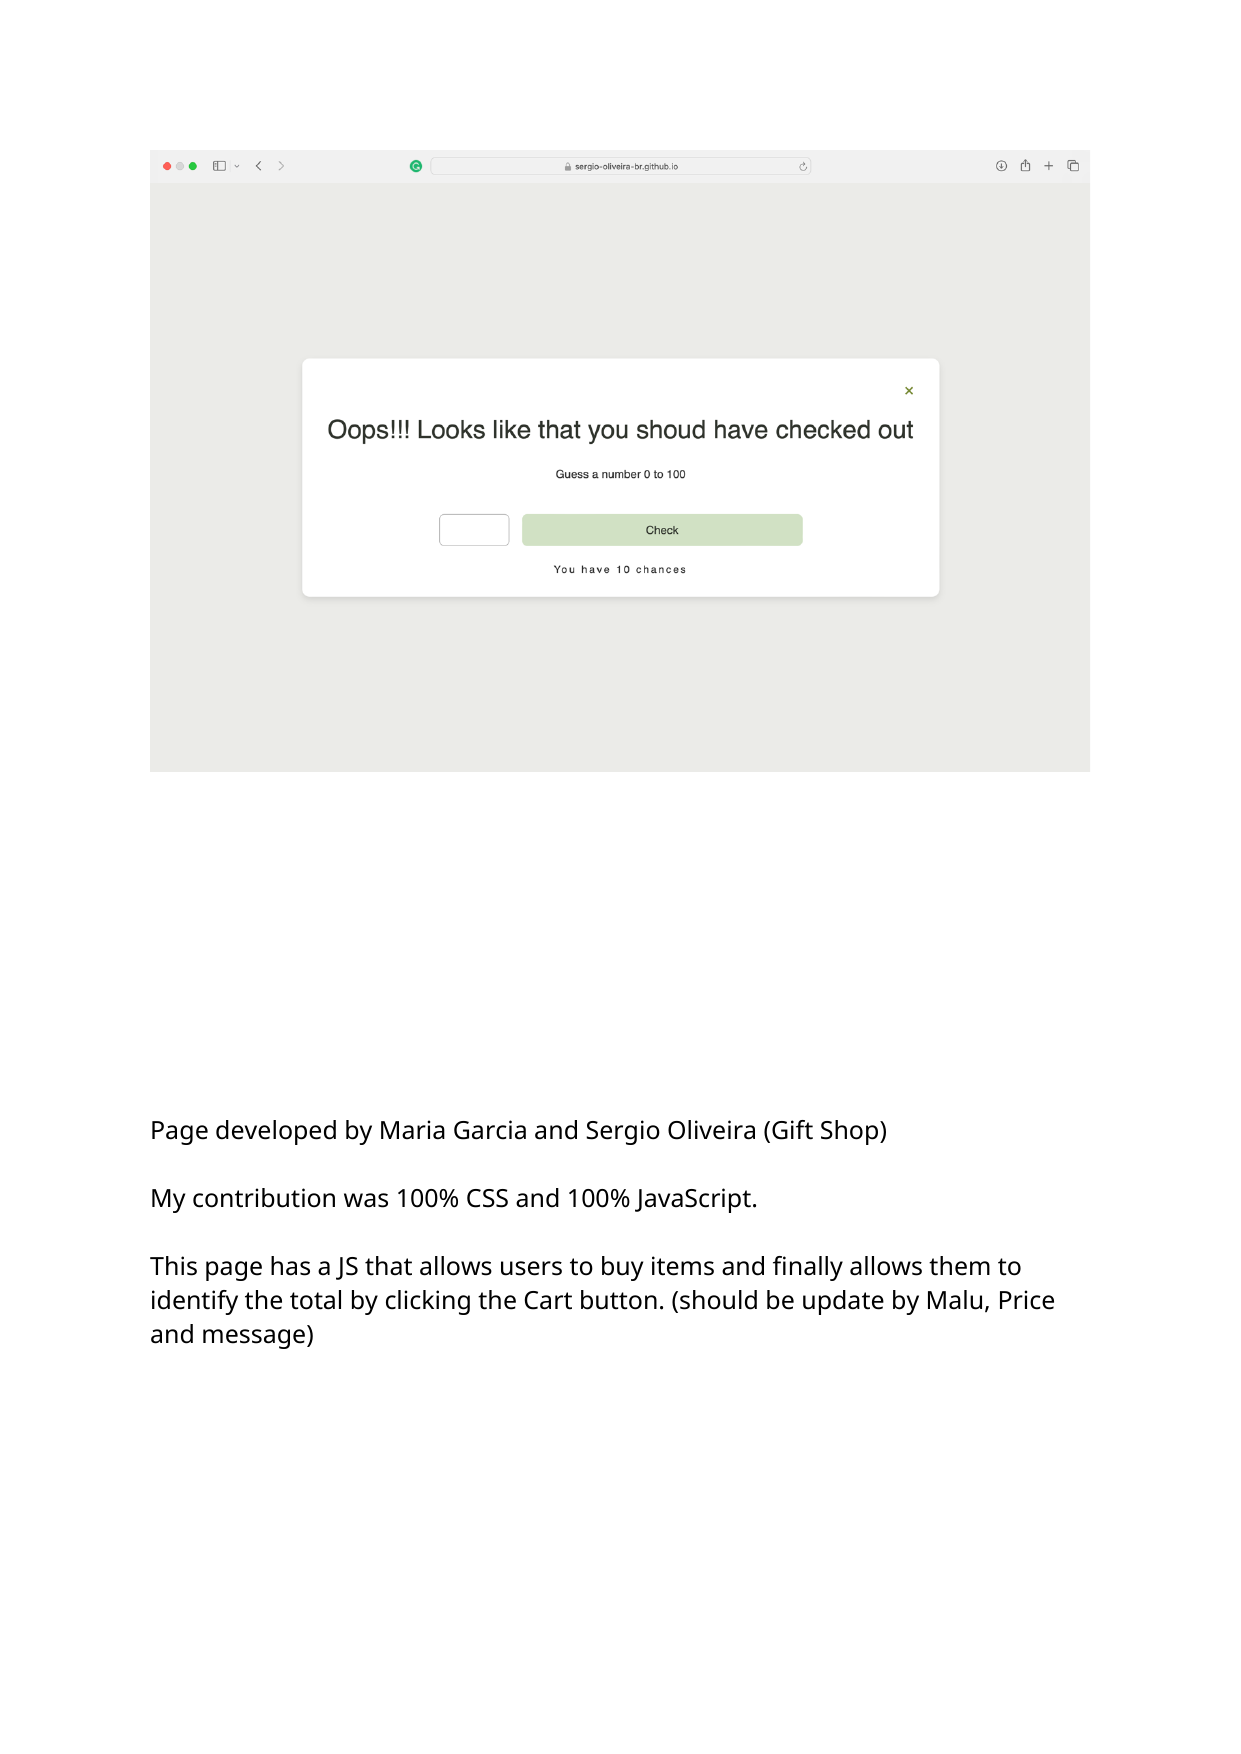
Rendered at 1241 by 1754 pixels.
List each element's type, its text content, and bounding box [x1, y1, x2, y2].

text This page has a JS that allows users to buy items and finally allows them to identify the total by clicking the Cart button. (should be update by Malu, Price and message) [150, 1248, 1090, 1351]
text My contribution was 100% CSS and 100% JavaScript. [150, 1180, 1090, 1214]
picture [150, 150, 1091, 772]
text Page developed by Maria Garcia and Sergio Oliveira (Gift Shop) [150, 1112, 1090, 1146]
